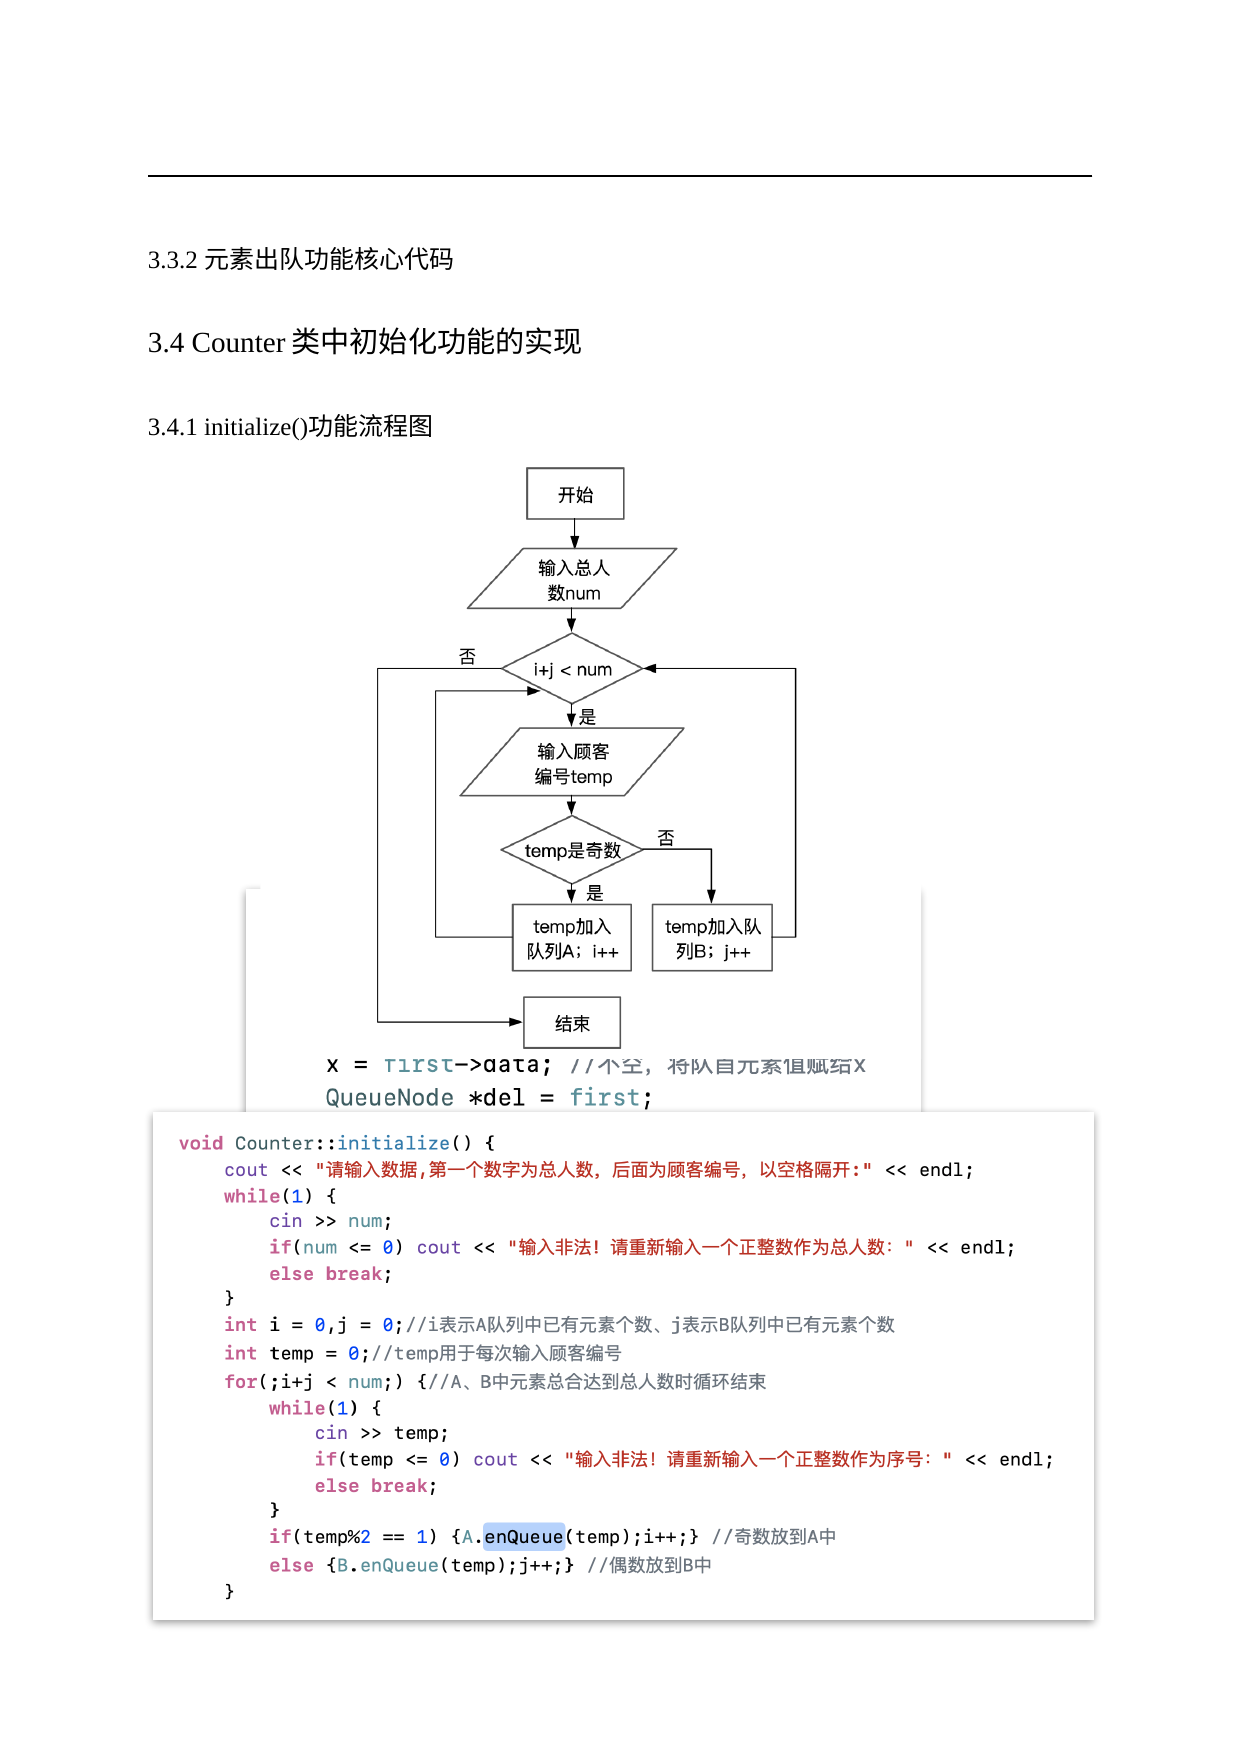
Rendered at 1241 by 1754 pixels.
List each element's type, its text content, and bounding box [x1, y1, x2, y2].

text 3.4 Counter类中初始化功能的实现 [148, 318, 1092, 361]
text 3.4.1 initialize()功能流程图 [148, 407, 1092, 443]
picture [167, 1126, 1079, 1605]
text 3.3.2 元素出队功能核心代码 [148, 239, 1092, 275]
picture [260, 466, 922, 1112]
